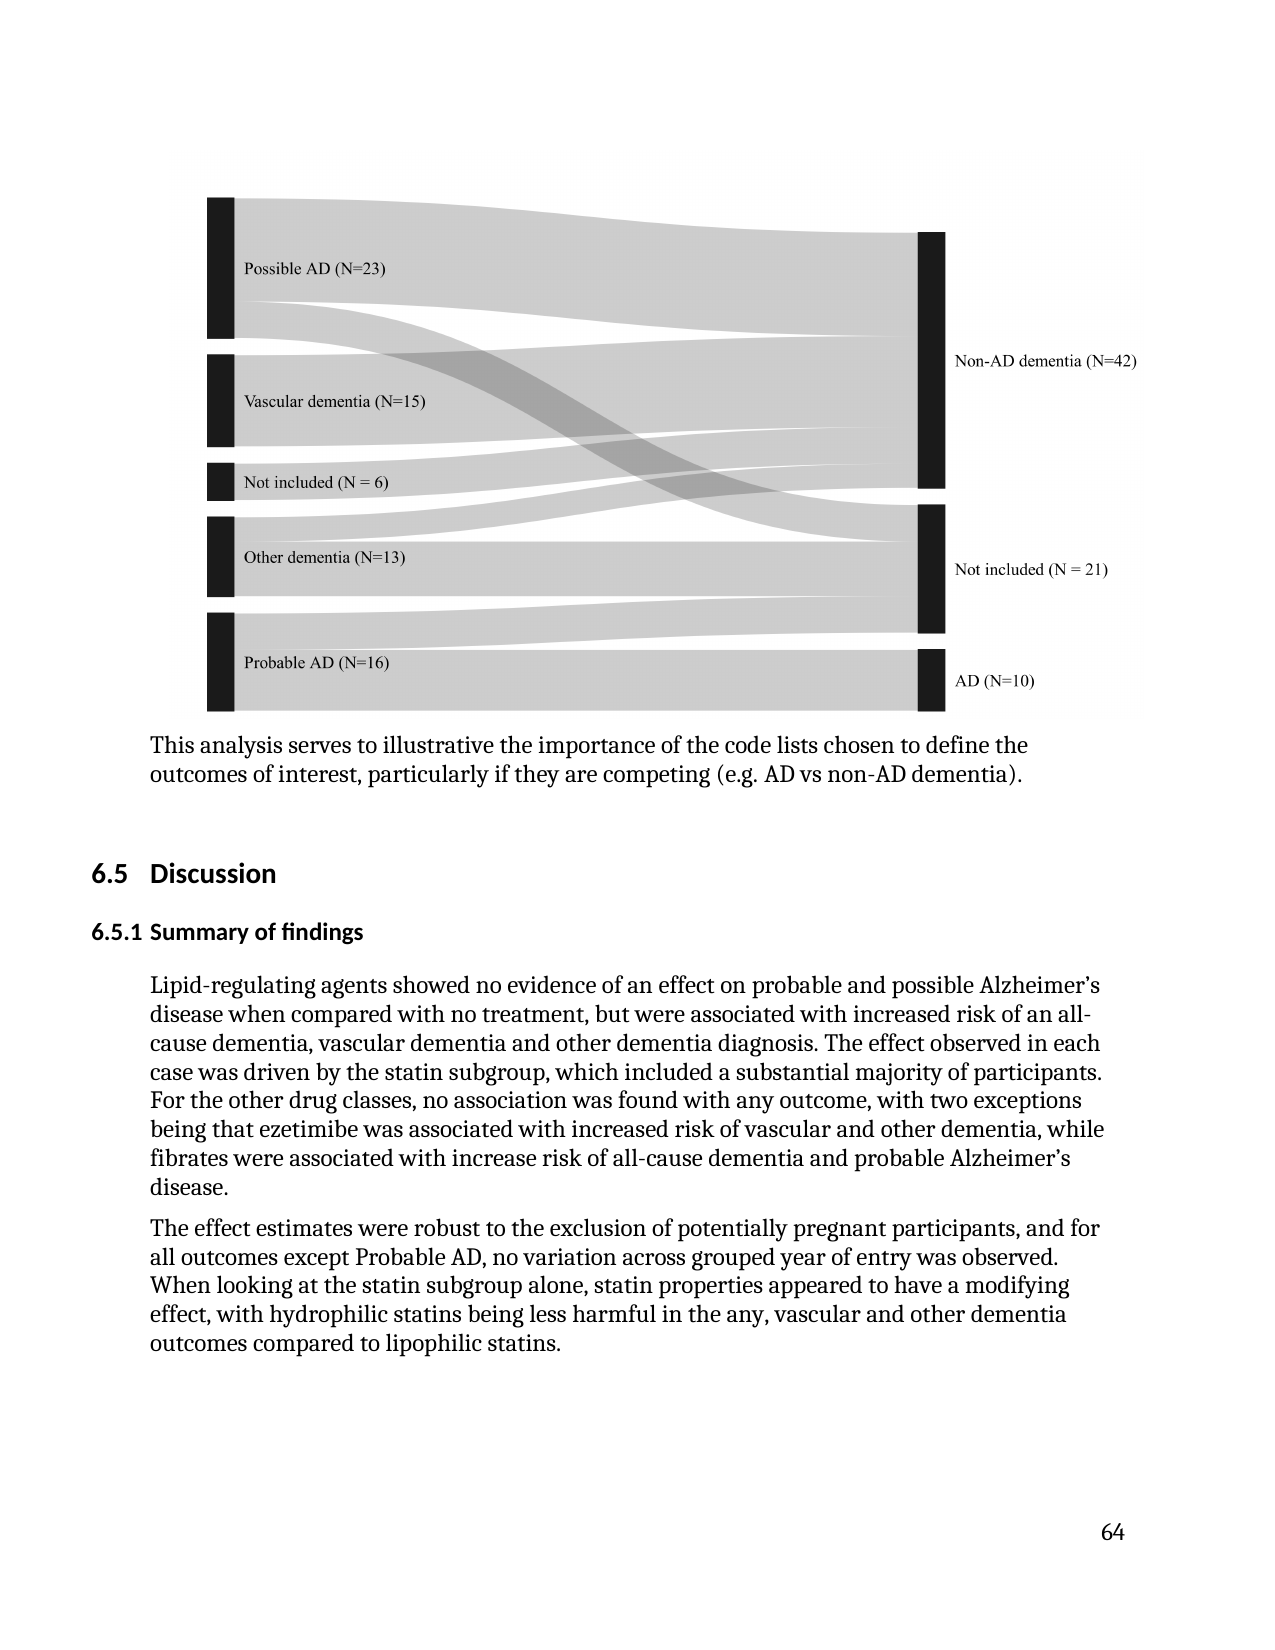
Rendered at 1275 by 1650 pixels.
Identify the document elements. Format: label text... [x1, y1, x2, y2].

subtitle Discussion [91, 855, 1125, 891]
text Lipid-regulating agents showed no evidence of an effect on probable and possible Alzheimer’s disease when compared with no treatment, but were associated with increased risk of an all-cause dementia, vascular dementia and other dementia diagnosis. The effect observed in each case was driven by the statin subgroup, which included a substantial majority of participants. For the other drug classes, no association was found with any outcome, with two exceptions being that ezetimibe was associated with increased risk of vascular and other dementia, while fibrates were associated with increase risk of all-cause dementia and probable Alzheimer’s disease. [150, 971, 1125, 1201]
picture [168, 150, 1144, 719]
text The effect estimates were robust to the exclusion of potentially pregnant participants, and for all outcomes except Probable AD, no variation across grouped year of entry was observed. When looking at the statin subgroup alone, statin properties appeared to have a modifying effect, with hydrophilic statins being less harmful in the any, vascular and other dementia outcomes compared to lipophilic statins. [150, 1214, 1125, 1357]
text This analysis serves to illustrative the importance of the code lists chosen to define the outcomes of interest, particularly if they are competing (e.g. AD vs non-AD dementia). [150, 731, 1125, 789]
subtitle Summary of findings [91, 916, 1125, 946]
